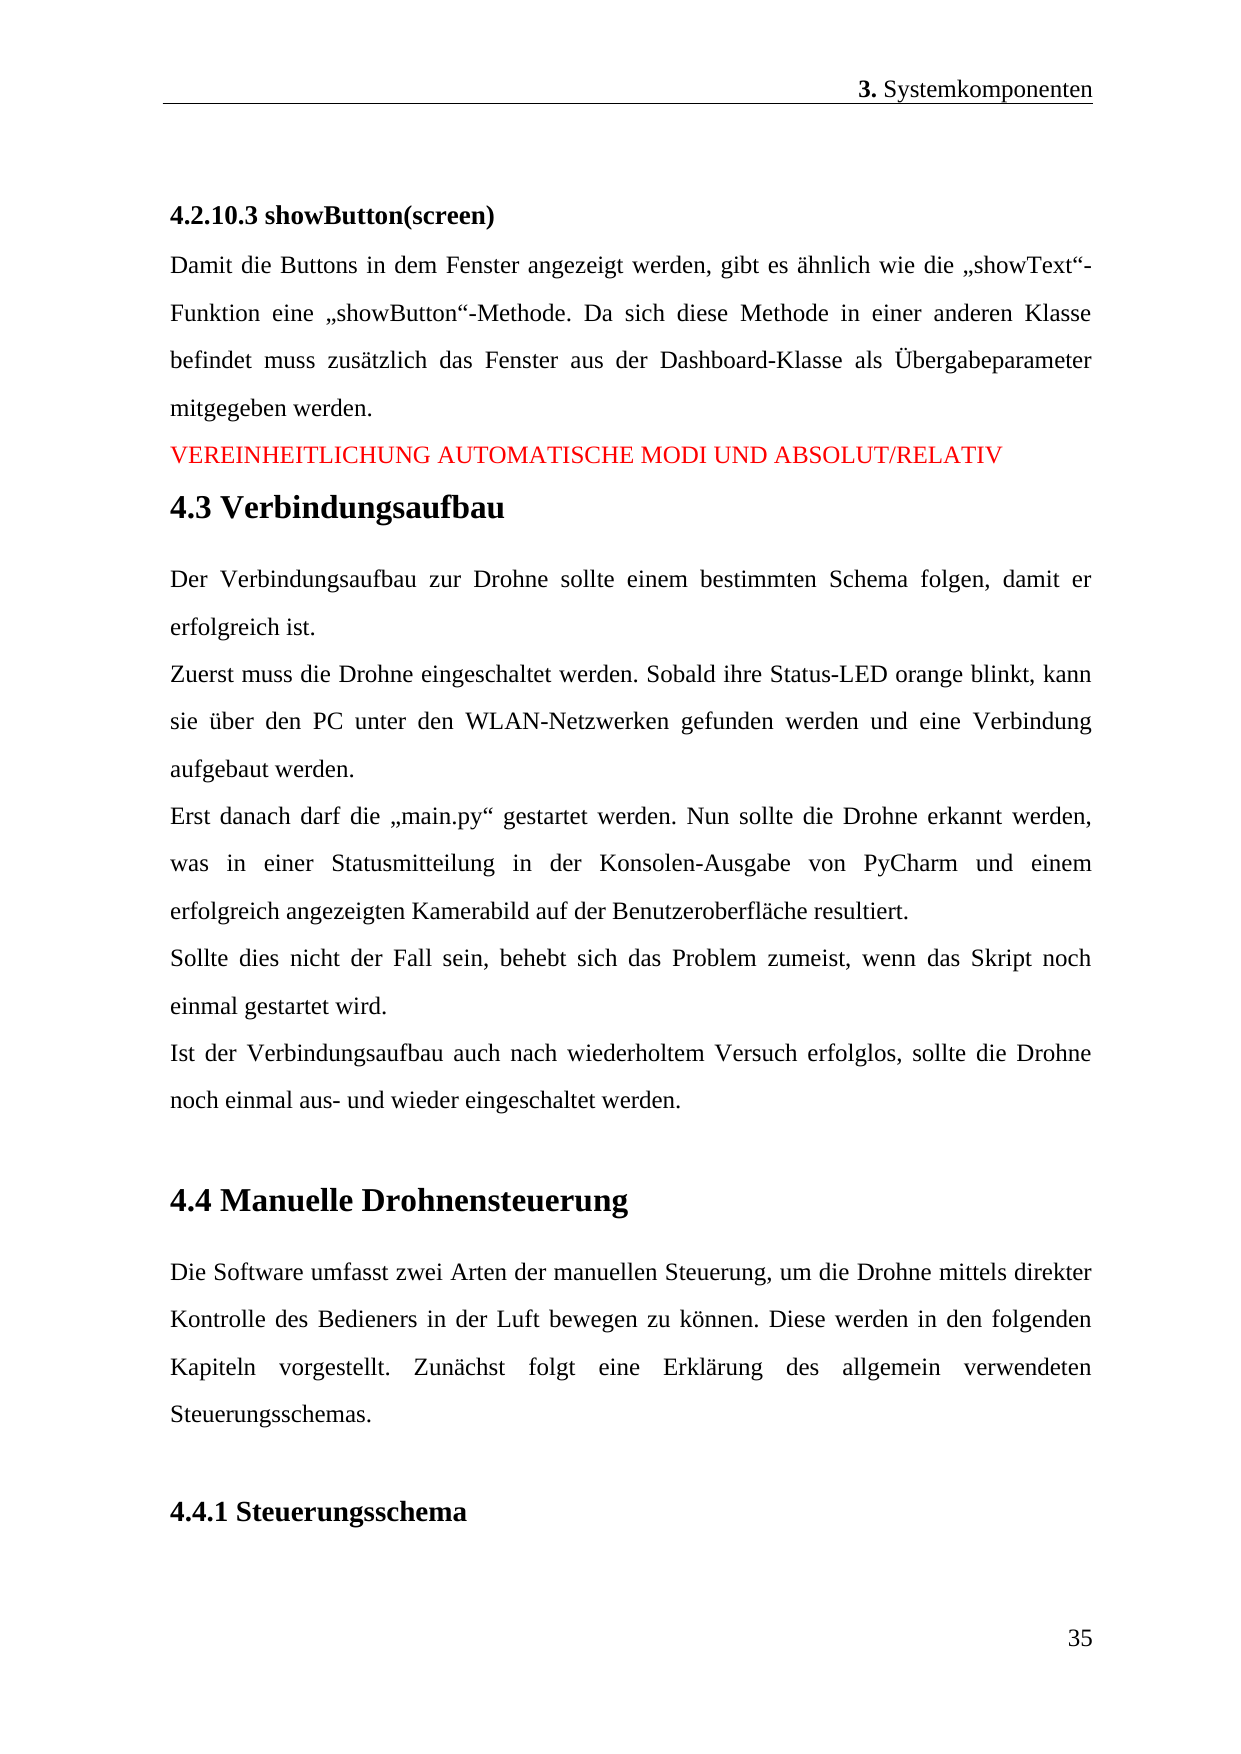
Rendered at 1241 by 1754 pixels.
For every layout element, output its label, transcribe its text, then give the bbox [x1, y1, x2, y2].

text Damit die Buttons in dem Fenster angezeigt werden, gibt es ähnlich wie die „showText“-Funktion eine „showButton“-Methode. Da sich diese Methode in einer anderen Klasse befindet muss zusätzlich das Fenster aus der Dashboard-Klasse als Übergabeparameter mitgegeben werden. [170, 251, 1093, 421]
text Der Verbindungsaufbau zur Drohne sollte einem bestimmten Schema folgen, damit er erfolgreich ist. [170, 564, 1093, 640]
text Erst danach darf die „main.py“ gestartet werden. Nun sollte die Drohne erkannt werden, was in einer Statusmitteilung in der Konsolen-Ausgabe von PyCharm und einem erfolgreich angezeigten Kamerabild auf der Benutzeroberfläche resultiert. [170, 801, 1093, 925]
subtitle 4.4 Manuelle Drohnensteuerung [170, 1180, 1093, 1219]
subtitle 4.2.10.3 showButton(screen) [170, 199, 1093, 230]
text Ist der Verbindungsaufbau auch nach wiederholtem Versuch erfolglos, sollte die Drohne noch einmal aus- und wieder eingeschaltet werden. [170, 1038, 1093, 1114]
text VEREINHEITLICHUNG AUTOMATISCHE MODI UND ABSOLUT/RELATIV [170, 440, 1093, 469]
subtitle 4.4.1 Steuerungsschema [170, 1494, 1093, 1527]
subtitle 4.3 Verbindungsaufbau [170, 487, 1093, 526]
text Zuerst muss die Drohne eingeschaltet werden. Sobald ihre Status-LED orange blinkt, kann sie über den PC unter den WLAN-Netzwerken gefunden werden und eine Verbindung aufgebaut werden. [170, 659, 1093, 782]
text Sollte dies nicht der Fall sein, behebt sich das Problem zumeist, wenn das Skript noch einmal gestartet wird. [170, 943, 1093, 1019]
text Die Software umfasst zwei Arten der manuellen Steuerung, um die Drohne mittels direkter Kontrolle des Bedieners in der Luft bewegen zu können. Diese werden in den folgenden Kapiteln vorgestellt. Zunächst folgt eine Erklärung des allgemein verwendeten Steuerungsschemas. [170, 1257, 1093, 1428]
